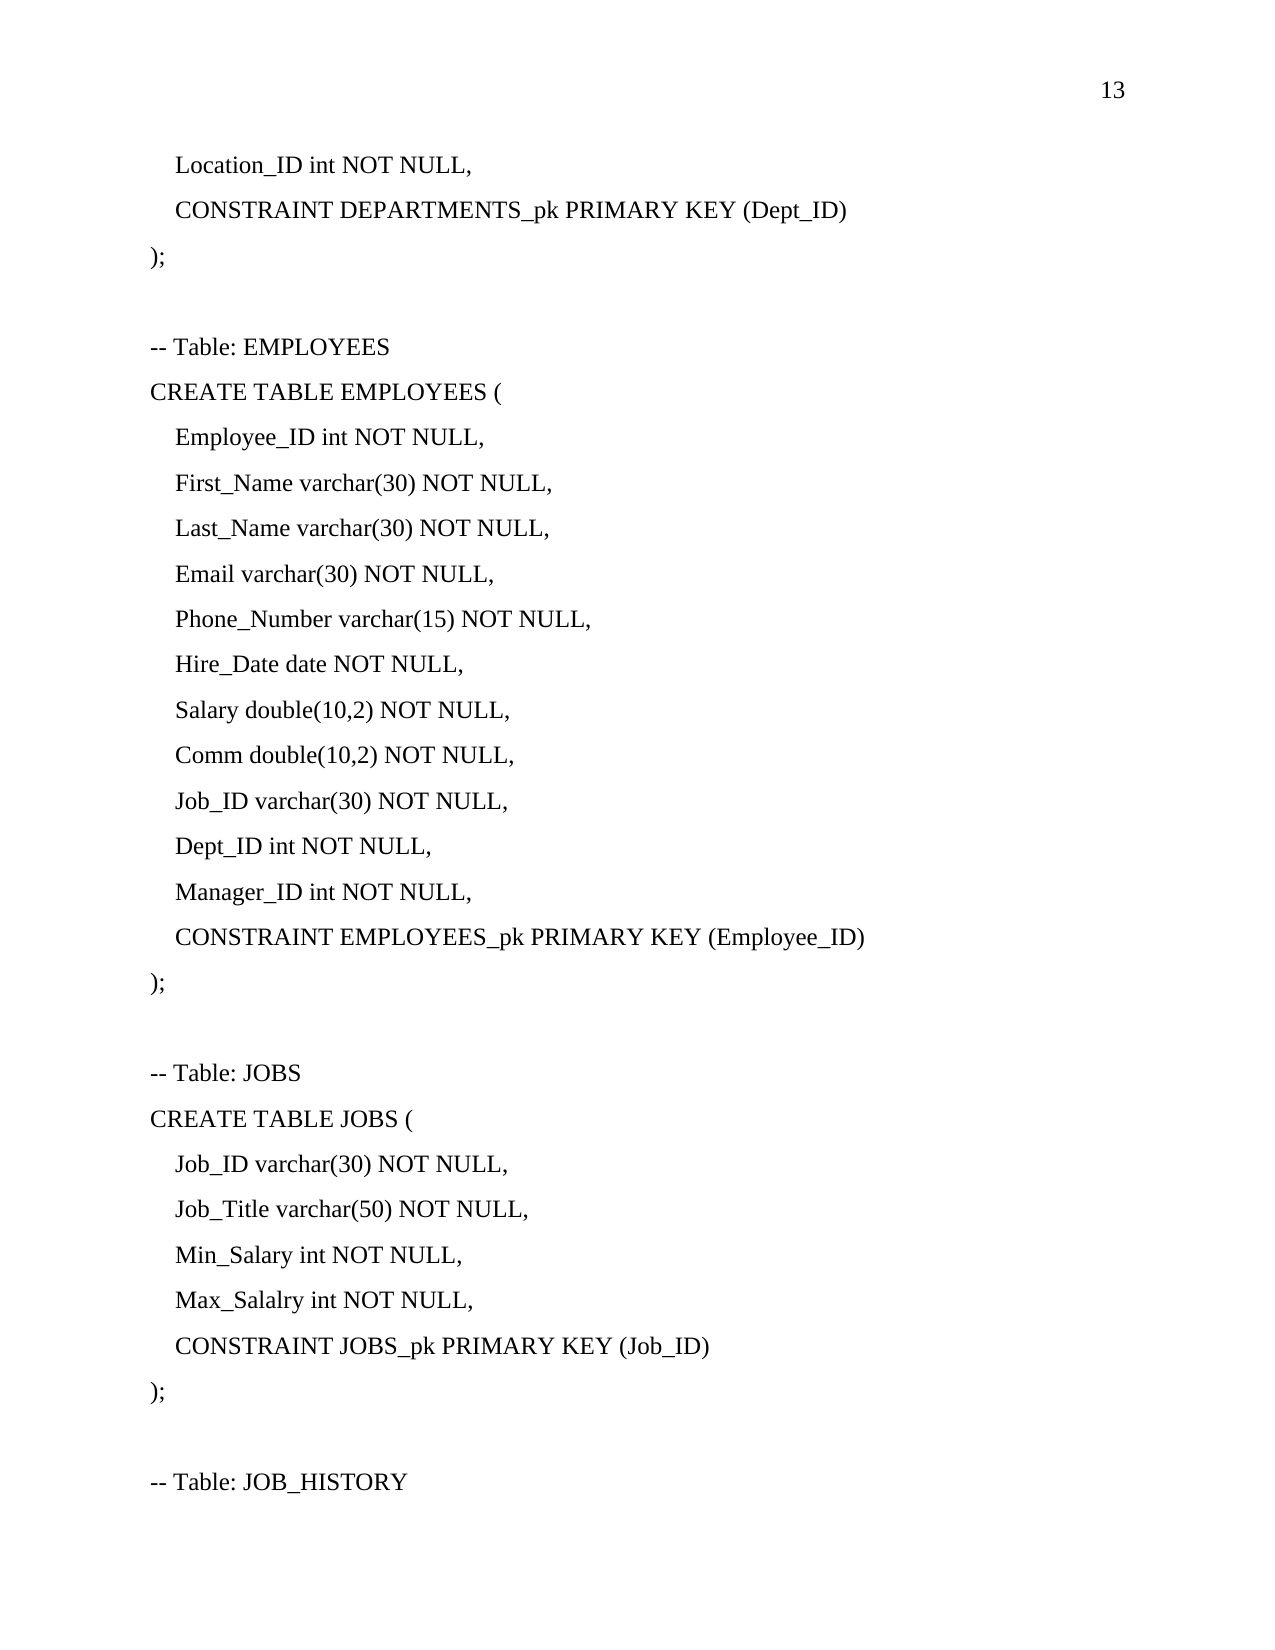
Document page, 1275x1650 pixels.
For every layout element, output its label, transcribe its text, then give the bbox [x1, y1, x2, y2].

text Min_Salary int NOT NULL, [150, 1240, 1125, 1269]
text ); [150, 967, 1125, 996]
text Job_Title varchar(50) NOT NULL, [150, 1194, 1125, 1223]
text CREATE TABLE EMPLOYEES ( [150, 377, 1125, 406]
text Manager_ID int NOT NULL, [150, 877, 1125, 905]
text CONSTRAINT DEPARTMENTS_pk PRIMARY KEY (Dept_ID) [150, 195, 1125, 224]
text CONSTRAINT EMPLOYEES_pk PRIMARY KEY (Employee_ID) [150, 922, 1125, 951]
text Comm double(10,2) NOT NULL, [150, 740, 1125, 769]
text Hire_Date date NOT NULL, [150, 649, 1125, 678]
text -- Table: JOB_HISTORY [150, 1467, 1125, 1496]
text Email varchar(30) NOT NULL, [150, 559, 1125, 587]
text First_Name varchar(30) NOT NULL, [150, 468, 1125, 497]
text Salary double(10,2) NOT NULL, [150, 695, 1125, 724]
text CONSTRAINT JOBS_pk PRIMARY KEY (Job_ID) [150, 1331, 1125, 1359]
text -- Table: JOBS [150, 1058, 1125, 1087]
text -- Table: EMPLOYEES [150, 332, 1125, 360]
text Location_ID int NOT NULL, [150, 150, 1125, 179]
text CREATE TABLE JOBS ( [150, 1104, 1125, 1132]
text ); [150, 241, 1125, 269]
text Phone_Number varchar(15) NOT NULL, [150, 604, 1125, 633]
text Job_ID varchar(30) NOT NULL, [150, 786, 1125, 814]
text Employee_ID int NOT NULL, [150, 422, 1125, 451]
text Last_Name varchar(30) NOT NULL, [150, 513, 1125, 542]
text Job_ID varchar(30) NOT NULL, [150, 1149, 1125, 1178]
text Max_Salalry int NOT NULL, [150, 1285, 1125, 1314]
text Dept_ID int NOT NULL, [150, 831, 1125, 860]
text ); [150, 1376, 1125, 1405]
